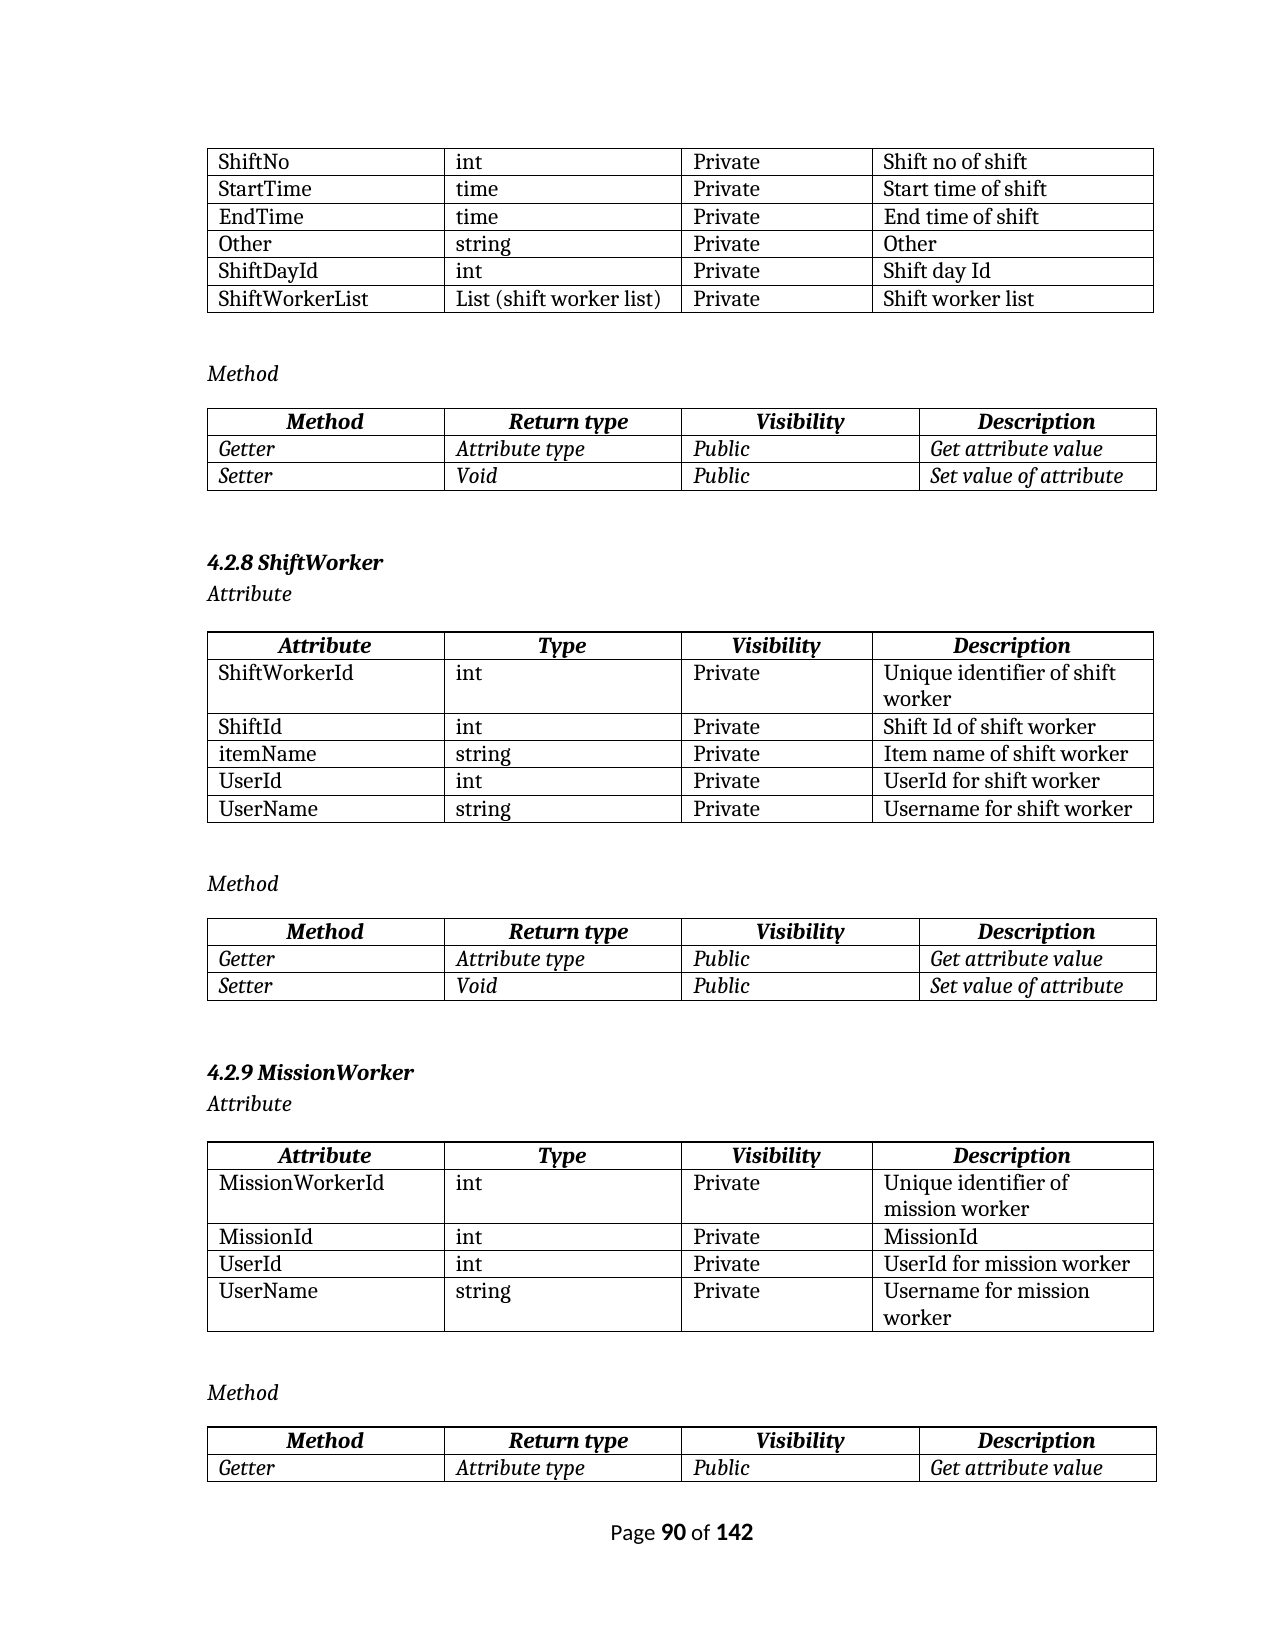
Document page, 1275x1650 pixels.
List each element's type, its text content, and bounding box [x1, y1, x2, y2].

table_cell string [445, 1278, 681, 1331]
table_header Method [208, 919, 444, 945]
table_cell Unique identifier of mission worker [873, 1170, 1153, 1222]
table_header Description [873, 1143, 1153, 1169]
table_cell int [445, 768, 681, 795]
table_cell string [445, 231, 681, 257]
table_cell UserName [208, 796, 444, 822]
table_cell Void [445, 463, 681, 490]
table_cell Private [682, 768, 872, 795]
table_header Type [445, 633, 681, 659]
table_cell Private [682, 204, 872, 230]
table_cell Attribute type [445, 1455, 681, 1481]
table_cell Private [682, 149, 872, 175]
table_cell int [445, 714, 681, 740]
table_header Visibility [682, 1143, 872, 1169]
table_cell Setter [208, 973, 444, 1000]
table_cell Username for mission worker [873, 1278, 1153, 1331]
table_cell Public [682, 946, 919, 972]
table_cell UserId [208, 1251, 444, 1277]
table_cell MissionId [873, 1224, 1153, 1250]
table_header Return type [445, 1428, 681, 1454]
table_cell Get attribute value [920, 946, 1156, 972]
text Method [207, 870, 1157, 897]
table_header Visibility [682, 409, 919, 435]
table_cell Void [445, 973, 681, 1000]
table_header Type [445, 1143, 681, 1169]
text 4.2.8 ShiftWorker Attribute [207, 550, 1157, 607]
table_cell Set value of attribute [920, 463, 1156, 490]
table_header Description [920, 1428, 1156, 1454]
table_cell End time of shift [873, 204, 1153, 230]
table_cell UserId for mission worker [873, 1251, 1153, 1277]
table_header Visibility [682, 633, 872, 659]
text Method [207, 360, 1157, 387]
table_cell Item name of shift worker [873, 741, 1153, 767]
table_cell Setter [208, 463, 444, 490]
table_cell Shift worker list [873, 286, 1153, 312]
table_cell UserId [208, 768, 444, 795]
table_cell Private [682, 796, 872, 822]
table_cell Public [682, 463, 919, 490]
table_cell Shift Id of shift worker [873, 714, 1153, 740]
table_cell Private [682, 741, 872, 767]
table_cell Public [682, 436, 919, 462]
table_cell ShiftWorkerList [208, 286, 444, 312]
table_header Method [208, 1428, 444, 1454]
table_cell MissionWorkerId [208, 1170, 444, 1222]
table_cell ShiftDayId [208, 258, 444, 285]
table_cell UserName [208, 1278, 444, 1331]
table_cell Private [682, 231, 872, 257]
table_cell Attribute type [445, 946, 681, 972]
table_header Visibility [682, 919, 919, 945]
table_cell Start time of shift [873, 176, 1153, 202]
table_header Attribute [208, 633, 444, 659]
table_cell UserId for shift worker [873, 768, 1153, 795]
table_cell int [445, 1170, 681, 1222]
table_cell Private [682, 1251, 872, 1277]
table_header Description [920, 919, 1156, 945]
table_cell Get attribute value [920, 436, 1156, 462]
table_cell Private [682, 1170, 872, 1222]
table_cell Other [208, 231, 444, 257]
table_cell Getter [208, 436, 444, 462]
table_cell Private [682, 286, 872, 312]
table_cell MissionId [208, 1224, 444, 1250]
table_cell Unique identifier of shift worker [873, 660, 1153, 712]
table_cell ShiftNo [208, 149, 444, 175]
table_cell string [445, 796, 681, 822]
table_cell Private [682, 1224, 872, 1250]
table_cell int [445, 149, 681, 175]
table_cell itemName [208, 741, 444, 767]
table_cell StartTime [208, 176, 444, 202]
table_header Method [208, 409, 444, 435]
table_cell Private [682, 714, 872, 740]
table_cell int [445, 1224, 681, 1250]
table_cell time [445, 176, 681, 202]
text 4.2.9 MissionWorker Attribute [207, 1060, 1157, 1117]
table_header Return type [445, 919, 681, 945]
table_cell Username for shift worker [873, 796, 1153, 822]
table_cell Other [873, 231, 1153, 257]
table_header Visibility [682, 1428, 919, 1454]
table_cell Shift no of shift [873, 149, 1153, 175]
table_cell int [445, 660, 681, 712]
table_cell EndTime [208, 204, 444, 230]
table_cell Private [682, 258, 872, 285]
table_header Return type [445, 409, 681, 435]
table_cell int [445, 258, 681, 285]
table_cell string [445, 741, 681, 767]
table_cell Get attribute value [920, 1455, 1156, 1481]
table_cell int [445, 1251, 681, 1277]
table_cell Private [682, 660, 872, 712]
table_cell Set value of attribute [920, 973, 1156, 1000]
table_cell Attribute type [445, 436, 681, 462]
table_cell Getter [208, 1455, 444, 1481]
text Method [207, 1379, 1157, 1406]
table_cell Private [682, 176, 872, 202]
table_header Description [873, 633, 1153, 659]
table_cell Getter [208, 946, 444, 972]
table_header Attribute [208, 1143, 444, 1169]
table_cell Public [682, 973, 919, 1000]
table_header Description [920, 409, 1156, 435]
table_cell time [445, 204, 681, 230]
table_cell ShiftId [208, 714, 444, 740]
table_cell Private [682, 1278, 872, 1331]
table_cell Public [682, 1455, 919, 1481]
table_cell List (shift worker list) [445, 286, 681, 312]
table_cell Shift day Id [873, 258, 1153, 285]
table_cell ShiftWorkerId [208, 660, 444, 712]
